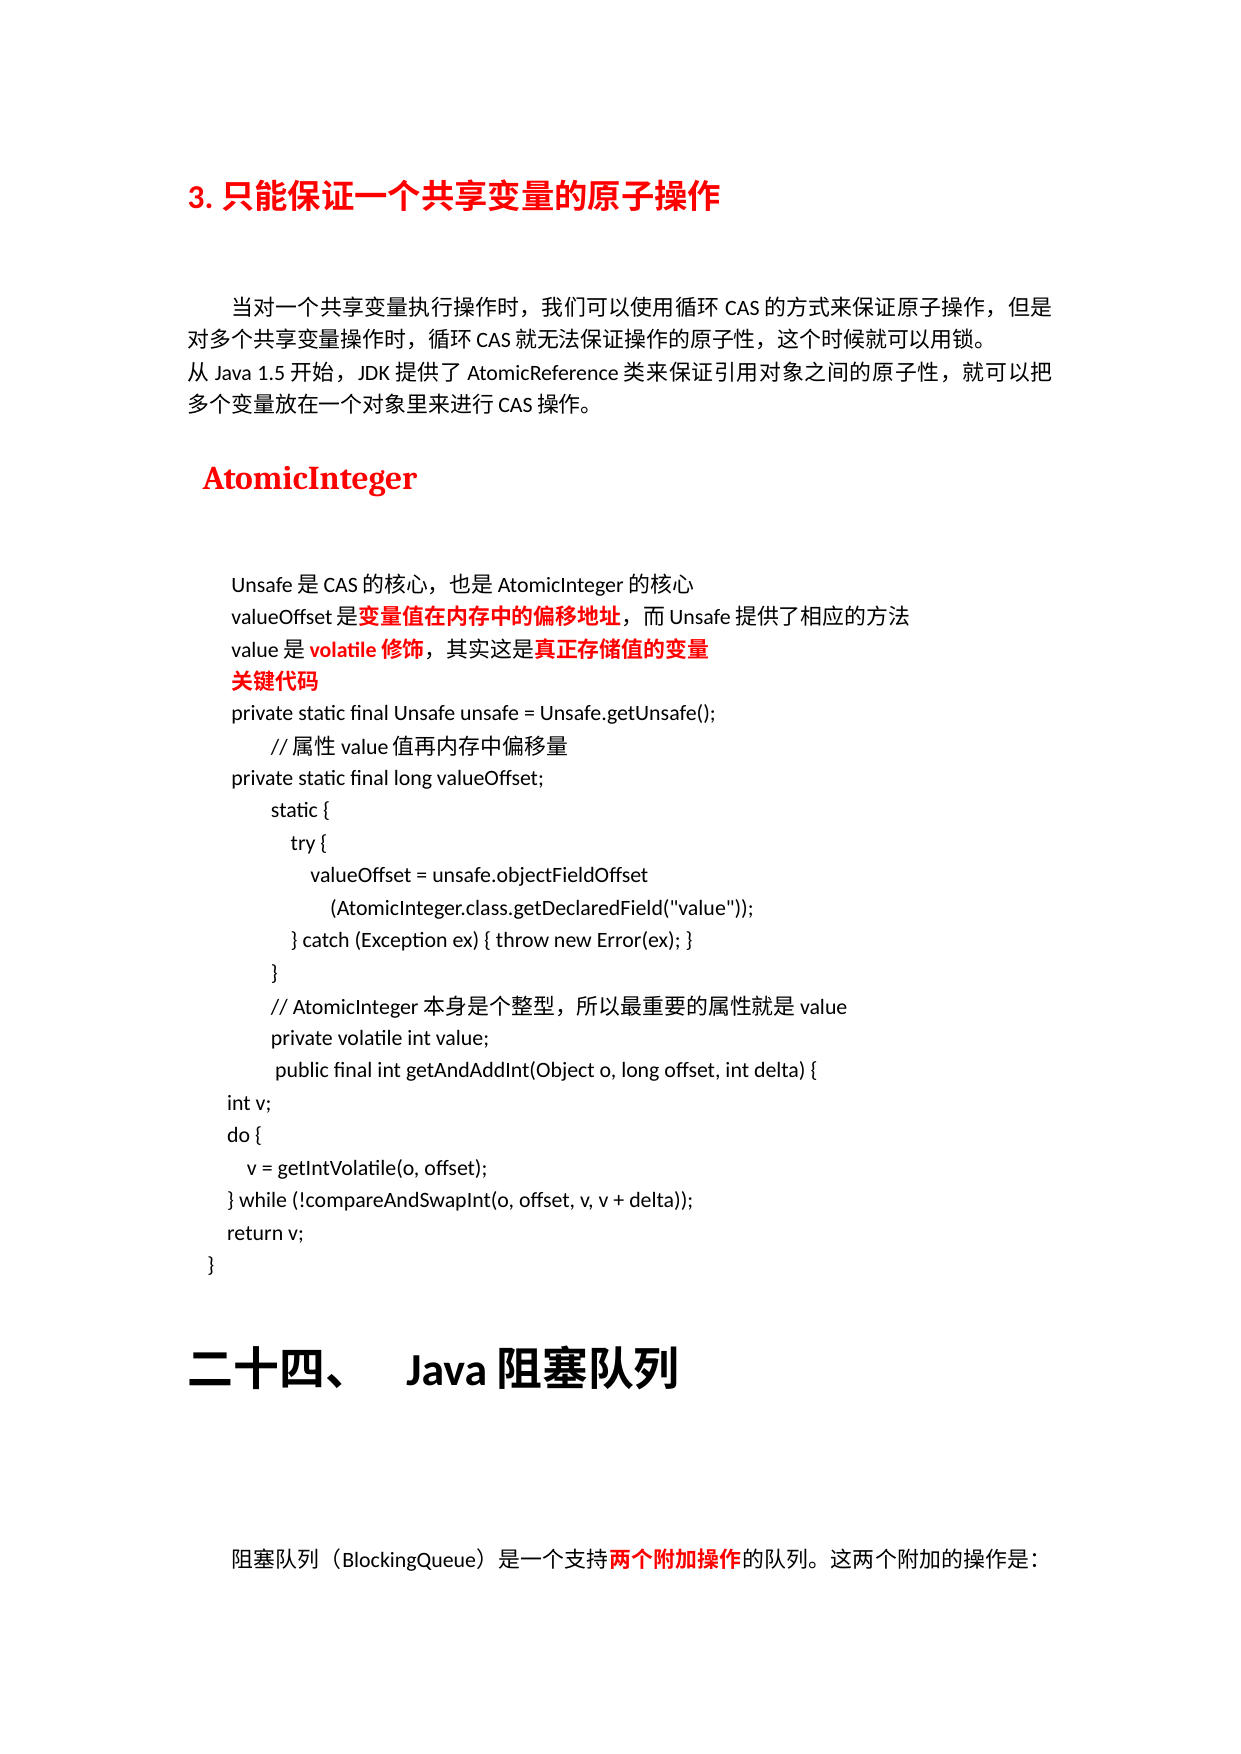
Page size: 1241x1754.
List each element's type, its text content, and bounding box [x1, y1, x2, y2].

subtitle Java阻塞队列 [187, 1317, 1053, 1414]
text } [187, 1249, 1053, 1281]
text 从Java 1.5开始，JDK提供了AtomicReference类来保证引用对象之间的原子性，就可以把多个变量放在一个对象里来进行CAS操作。 [187, 354, 1053, 419]
text static { [187, 794, 1053, 826]
text } while (!compareAndSwapInt(o, offset, v, v + delta)); [187, 1184, 1053, 1216]
text } catch (Exception ex) { throw new Error(ex); } [187, 924, 1053, 956]
text public final int getAndAddInt(Object o, long offset, int delta) { [231, 1054, 1053, 1086]
text private volatile int value; [187, 1021, 1053, 1054]
subtitle AtomicInteger [202, 446, 1053, 511]
text Unsafe是CAS的核心，也是AtomicInteger的核心 [187, 566, 1053, 599]
text } [187, 956, 1053, 989]
text valueOffset是变量值在内存中的偏移地址，而Unsafe提供了相应的方法 [187, 599, 1053, 631]
subtitle 3. 只能保证一个共享变量的原子操作 [187, 162, 1053, 227]
text int v; [187, 1086, 1053, 1119]
text value是volatile修饰，其实这是真正存储值的变量 [187, 631, 1053, 664]
text // 属性value值再内存中偏移量 [187, 729, 1053, 761]
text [187, 1542, 1053, 1574]
text 当对一个共享变量执行操作时，我们可以使用循环CAS的方式来保证原子操作，但是对多个共享变量操作时，循环CAS就无法保证操作的原子性，这个时候就可以用锁。 [187, 289, 1053, 354]
text (AtomicInteger.class.getDeclaredField("value")); [187, 891, 1053, 924]
text // AtomicInteger 本身是个整型，所以最重要的属性就是value [187, 989, 1053, 1021]
text private static final long valueOffset; [187, 761, 1053, 794]
text v = getIntVolatile(o, offset); [187, 1151, 1053, 1184]
text return v; [187, 1216, 1053, 1249]
text try { [187, 826, 1053, 859]
text 关键代码 [187, 664, 1053, 696]
text private static final Unsafe unsafe = Unsafe.getUnsafe(); [187, 696, 1053, 729]
text do { [187, 1119, 1053, 1151]
text valueOffset = unsafe.objectFieldOffset [187, 859, 1053, 891]
